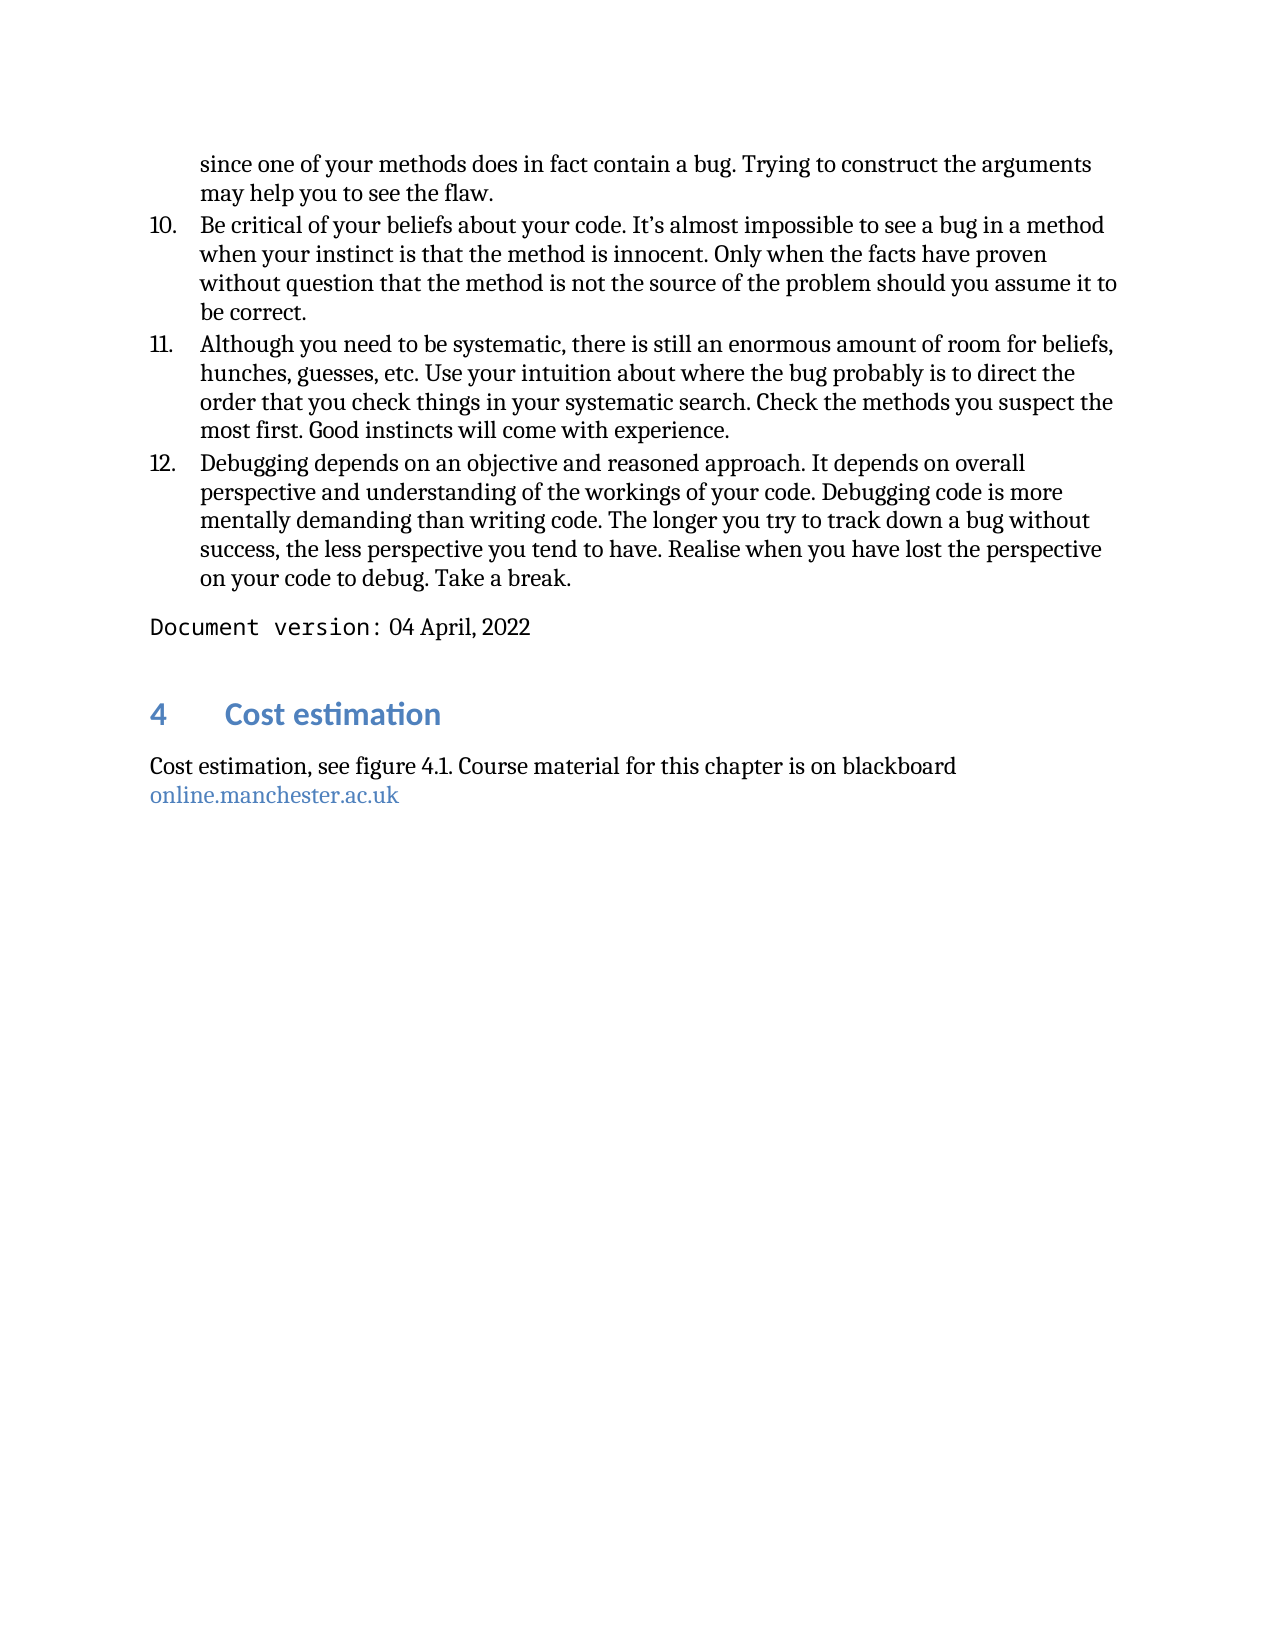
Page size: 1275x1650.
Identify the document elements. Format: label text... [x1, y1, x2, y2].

text Document version: 04 April, 2022 [150, 611, 1125, 642]
list Be critical of your beliefs about your code. It’s almost impossible to see a bug in a method when your instinct is that the method is innocent. Only when the facts have proven without question that the method is not the source of the problem should you assume it to be correct. [150, 211, 1125, 326]
list Although you need to be systematic, there is still an enormous amount of room for beliefs, hunches, guesses, etc. Use your intuition about where the bug probably is to direct the order that you check things in your systematic search. Check the methods you suspect the most first. Good instincts will come with experience. [150, 330, 1125, 445]
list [150, 150, 1125, 207]
subtitle 4 Cost estimation [150, 692, 1125, 733]
list Debugging depends on an objective and reasoned approach. It depends on overall perspective and understanding of the workings of your code. Debugging code is more mentally demanding than writing code. The longer you try to track down a bug without success, the less perspective you tend to have. Realise when you have lost the perspective on your code to debug. Take a break. [150, 449, 1125, 592]
text Cost estimation, see figure 4.1. Course material for this chapter is on blackboard online.manchester.ac.uk [150, 752, 1125, 809]
